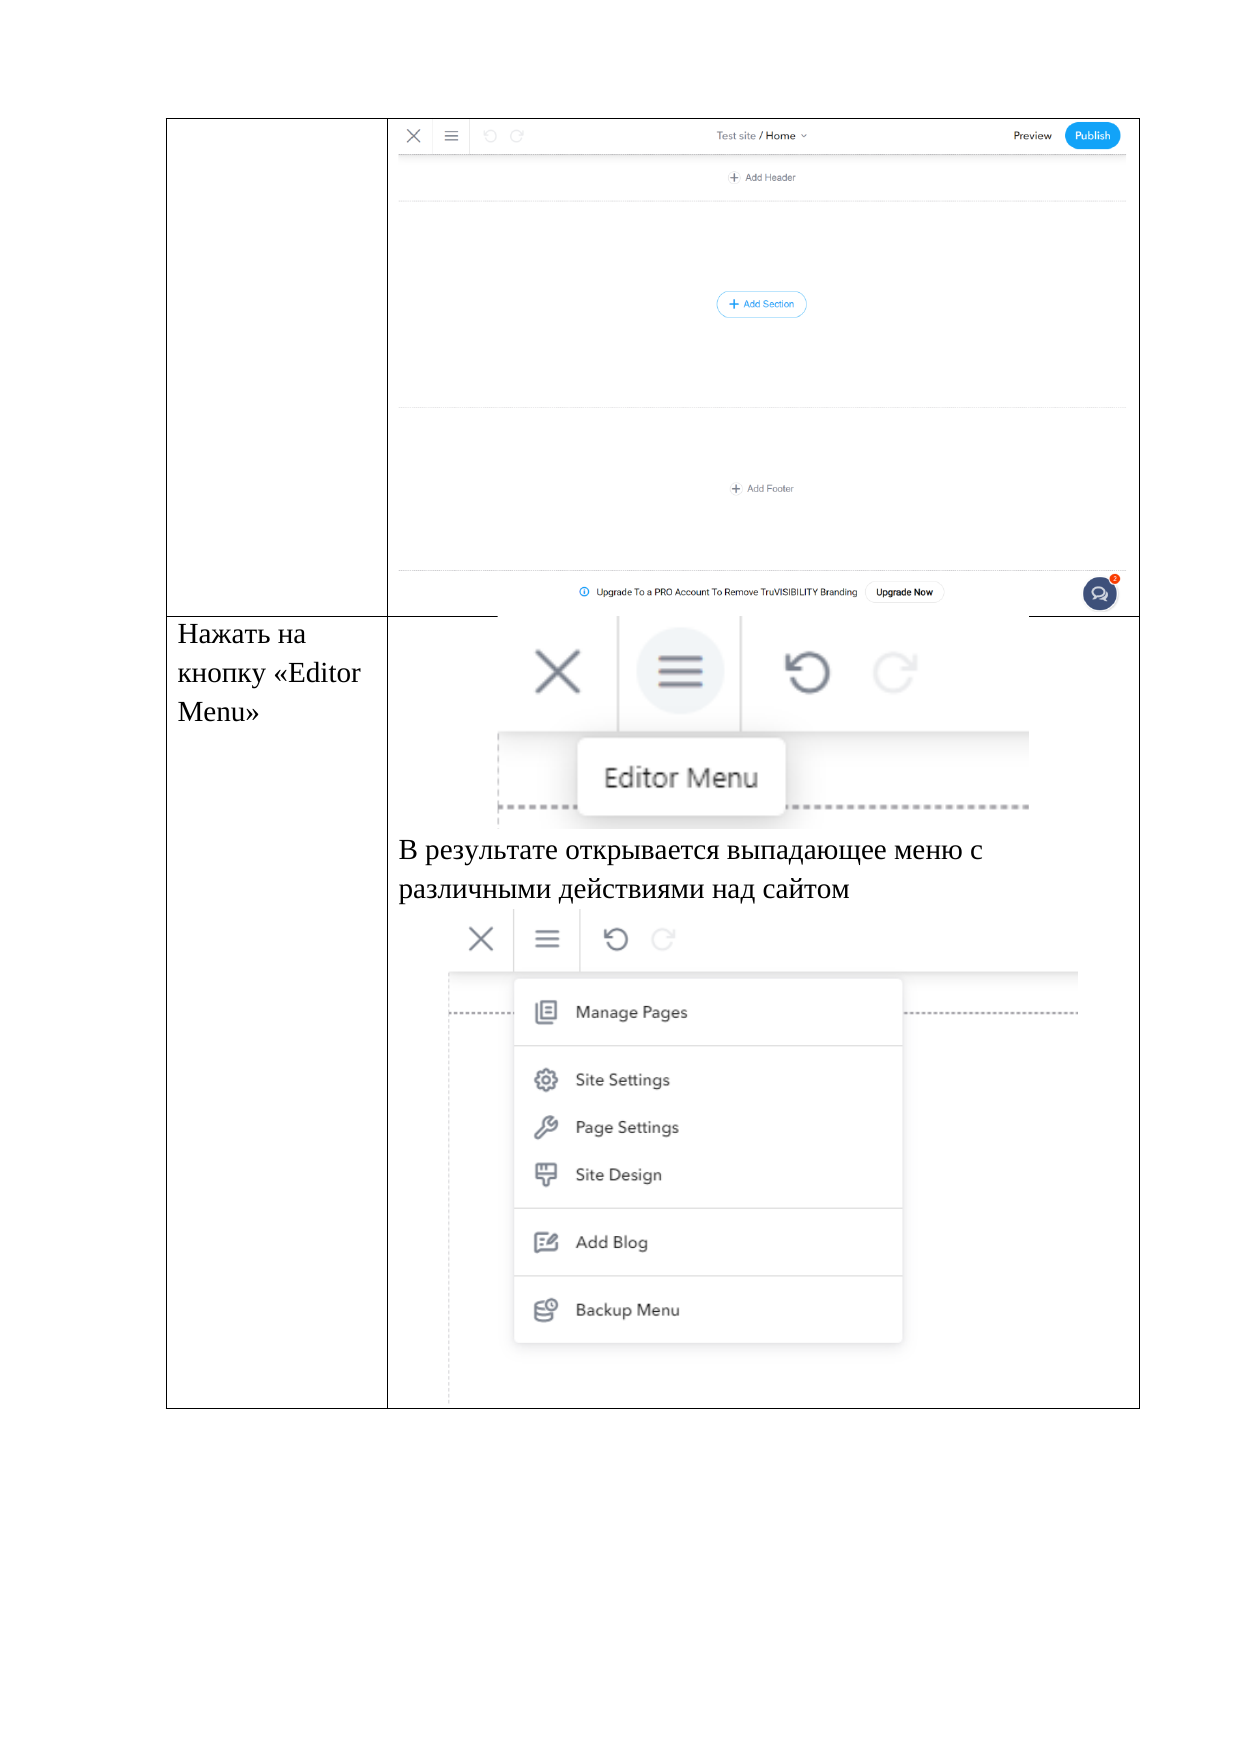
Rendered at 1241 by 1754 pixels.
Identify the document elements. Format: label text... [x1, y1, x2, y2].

picture [398, 119, 1127, 612]
picture [497, 616, 1029, 829]
table_cell Нажать на кнопку «Editor Menu» [167, 617, 387, 1408]
table_cell В результате открывается выпадающее меню с различными действиями над сайтом [388, 617, 1139, 1408]
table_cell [167, 119, 387, 616]
picture [448, 909, 1078, 1404]
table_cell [388, 119, 1139, 616]
